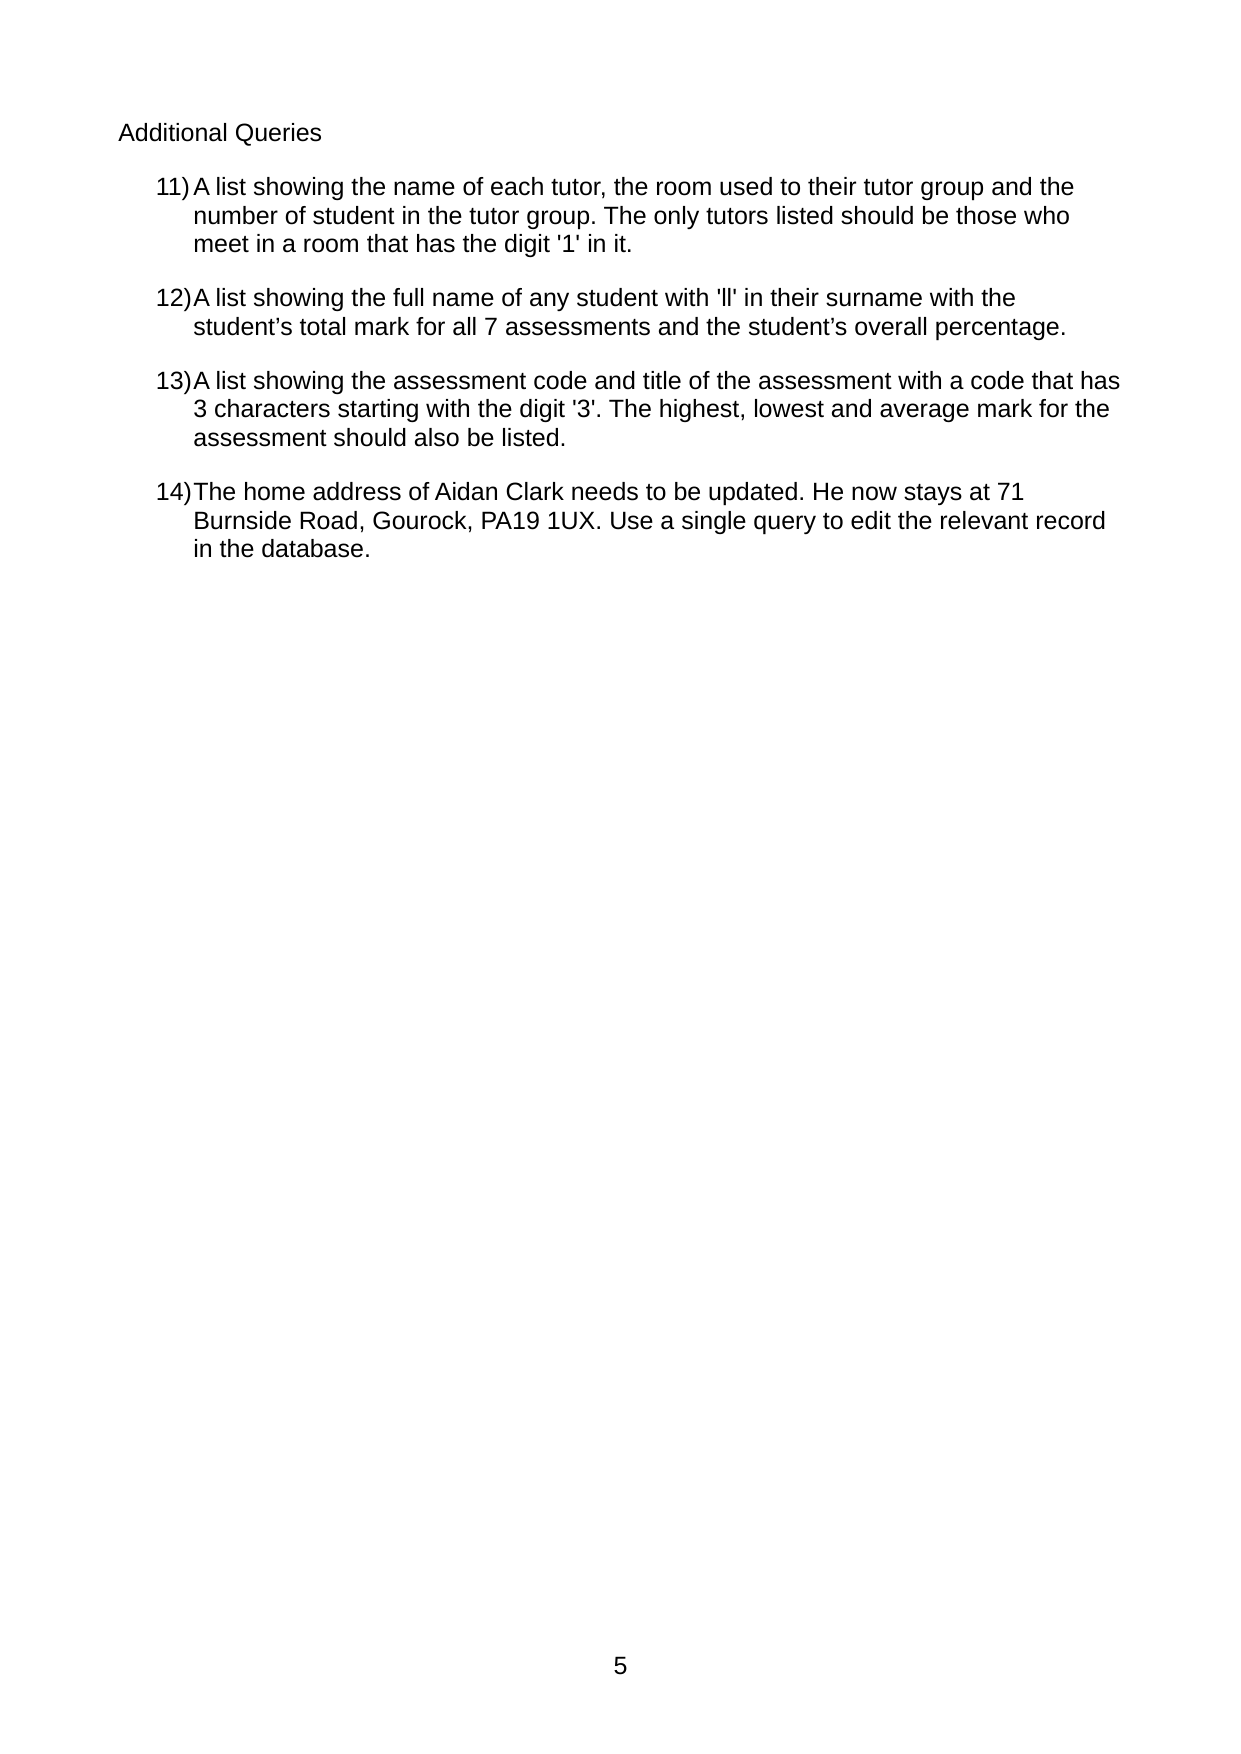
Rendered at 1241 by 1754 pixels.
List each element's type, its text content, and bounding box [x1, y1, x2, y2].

list A list showing the assessment code and title of the assessment with a code that has 3 characters starting with the digit '3'. The highest, lowest and average mark for the assessment should also be listed. [156, 366, 1122, 452]
list A list showing the full name of any student with 'll' in their surname with the student’s total mark for all 7 assessments and the student’s overall percentage. [156, 283, 1122, 341]
list The home address of Aidan Clark needs to be updated. He now stays at 71 Burnside Road, Gourock, PA19 1UX. Use a single query to edit the relevant record in the database. [156, 477, 1122, 563]
list A list showing the name of each tutor, the room used to their tutor group and the number of student in the tutor group. The only tutors listed should be those who meet in a room that has the digit '1' in it. [156, 172, 1122, 258]
text Additional Queries [118, 118, 1122, 147]
